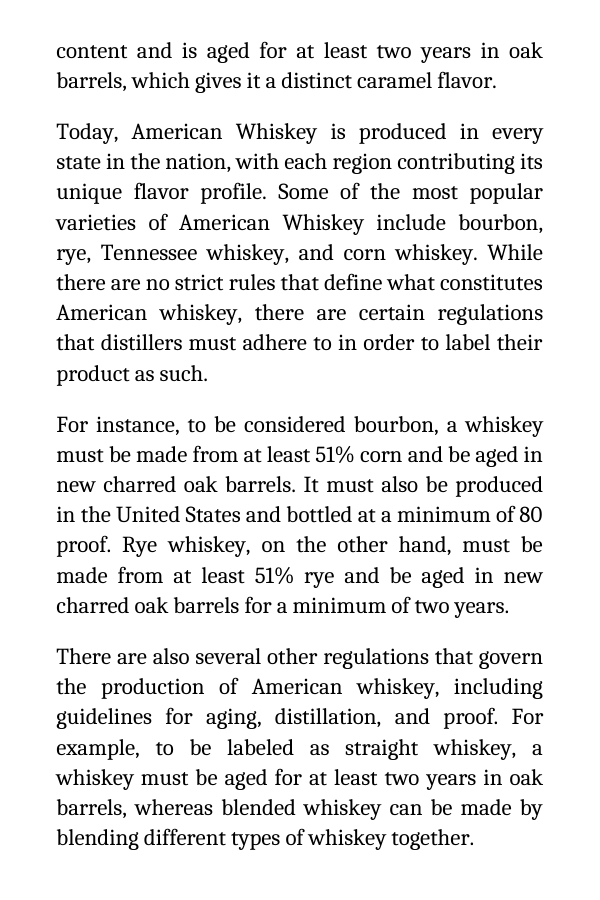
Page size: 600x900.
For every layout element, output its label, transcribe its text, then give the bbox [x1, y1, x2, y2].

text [56, 37, 544, 94]
text For instance, to be considered bourbon, a whiskey must be made from at least 51% corn and be aged in new charred oak barrels. It must also be produced in the United States and bottled at a minimum of 80 proof. Rye whiskey, on the other hand, must be made from at least 51% rye and be aged in new charred oak barrels for a minimum of two years. [56, 411, 544, 619]
text Today, American Whiskey is produced in every state in the nation, with each region contributing its unique flavor profile. Some of the most popular varieties of American Whiskey include bourbon, rye, Tennessee whiskey, and corn whiskey. While there are no strict rules that define what constitutes American whiskey, there are certain regulations that distillers must adhere to in order to label their product as such. [56, 119, 544, 387]
text There are also several other regulations that govern the production of American whiskey, including guidelines for aging, distillation, and proof. For example, to be labeled as straight whiskey, a whiskey must be aged for at least two years in oak barrels, whereas blended whiskey can be made by blending different types of whiskey together. [56, 644, 544, 851]
